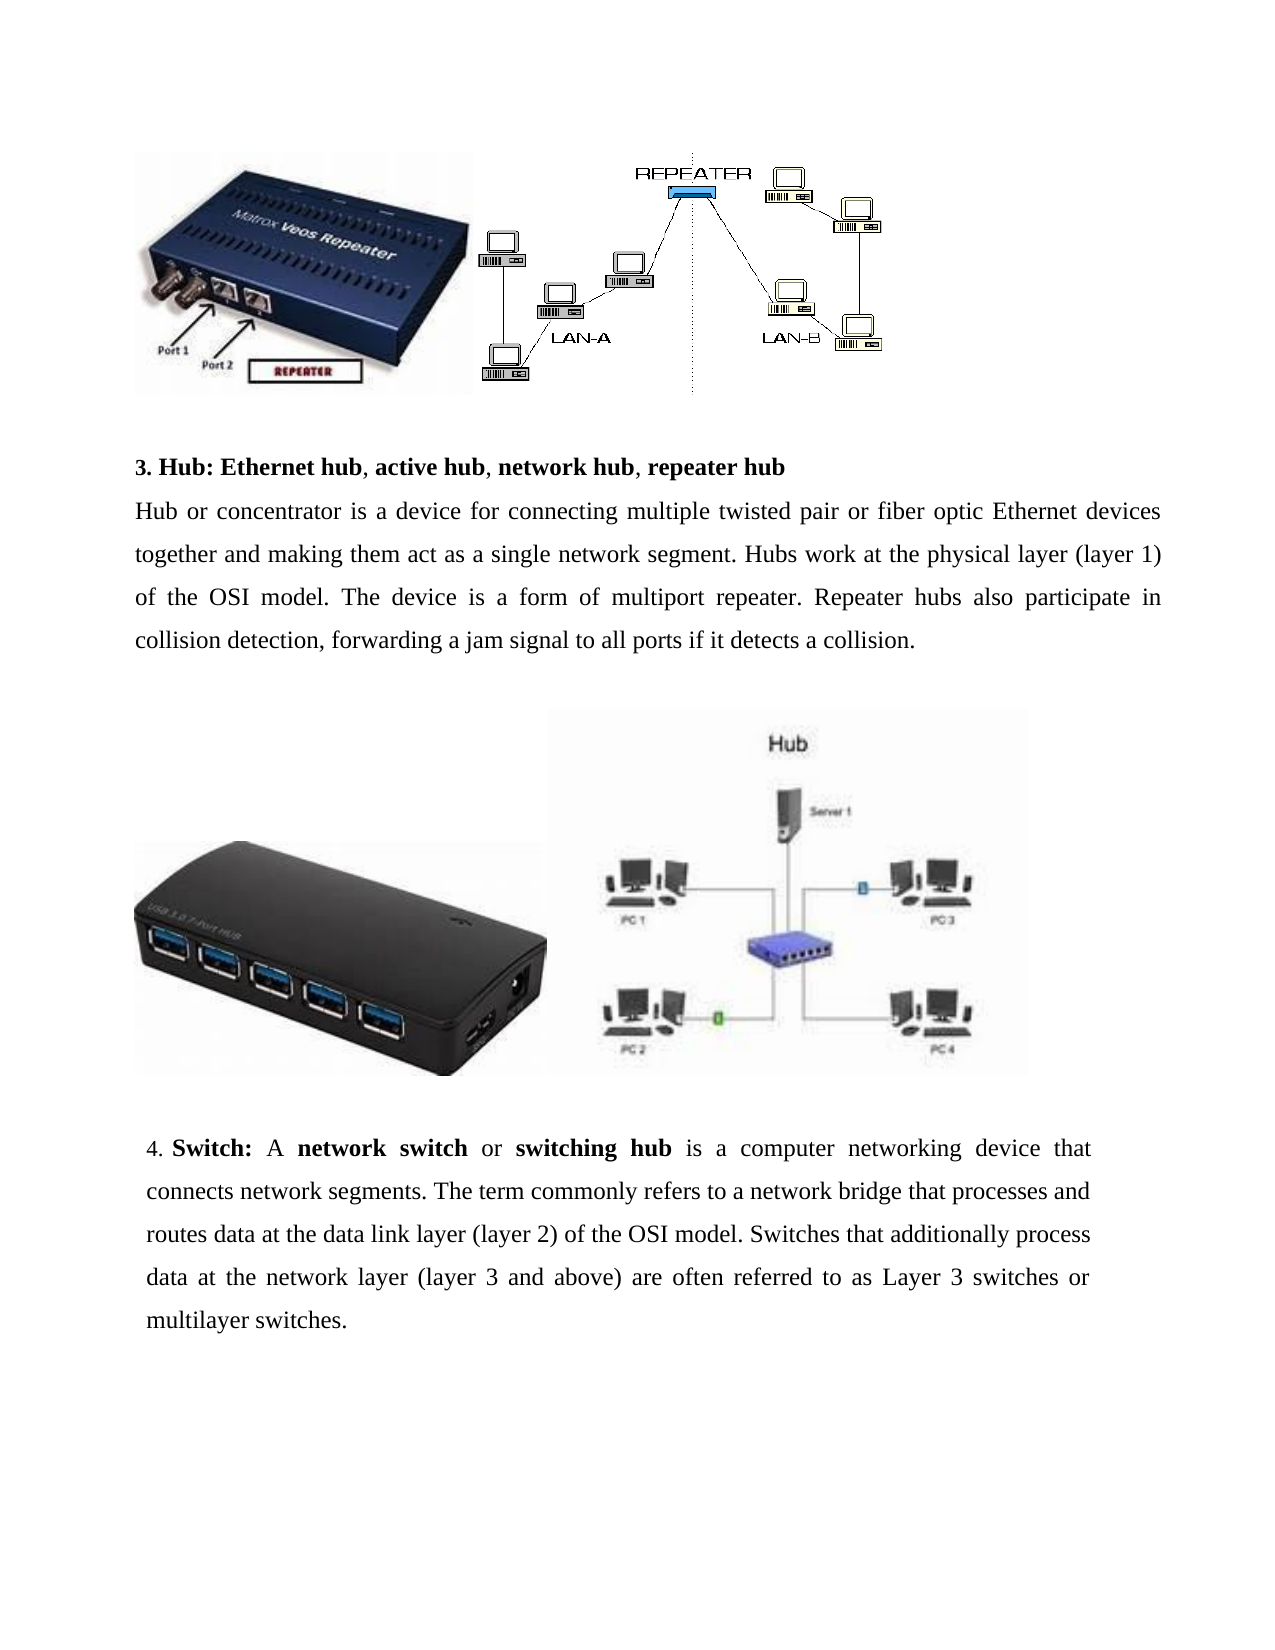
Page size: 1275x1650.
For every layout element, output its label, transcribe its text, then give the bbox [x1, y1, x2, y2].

list Hub: Ethernet hub, active hub, network hub, repeater hub [135, 452, 1172, 481]
picture [134, 709, 1029, 1076]
picture [134, 152, 474, 395]
picture [478, 150, 882, 395]
text Hub or concentrator is a device for connecting multiple twisted pair or fiber optic Ethernet devices together and making them act as a single network segment. Hubs work at the physical layer (layer 1) of the OSI model. The device is a form of multiport repeater. Repeater hubs also participate in collision detection, forwarding a jam signal to all ports if it detects a collision. [135, 496, 1163, 654]
list Switch: A network switch or switching hub is a computer networking device that connects network segments. The term commonly refers to a network bridge that processes and routes data at the data link layer (layer 2) of the OSI model. Switches that additionally process data at the network layer (layer 3 and above) are often referred to as Layer 3 switches or multilayer switches. [146, 1133, 1091, 1334]
